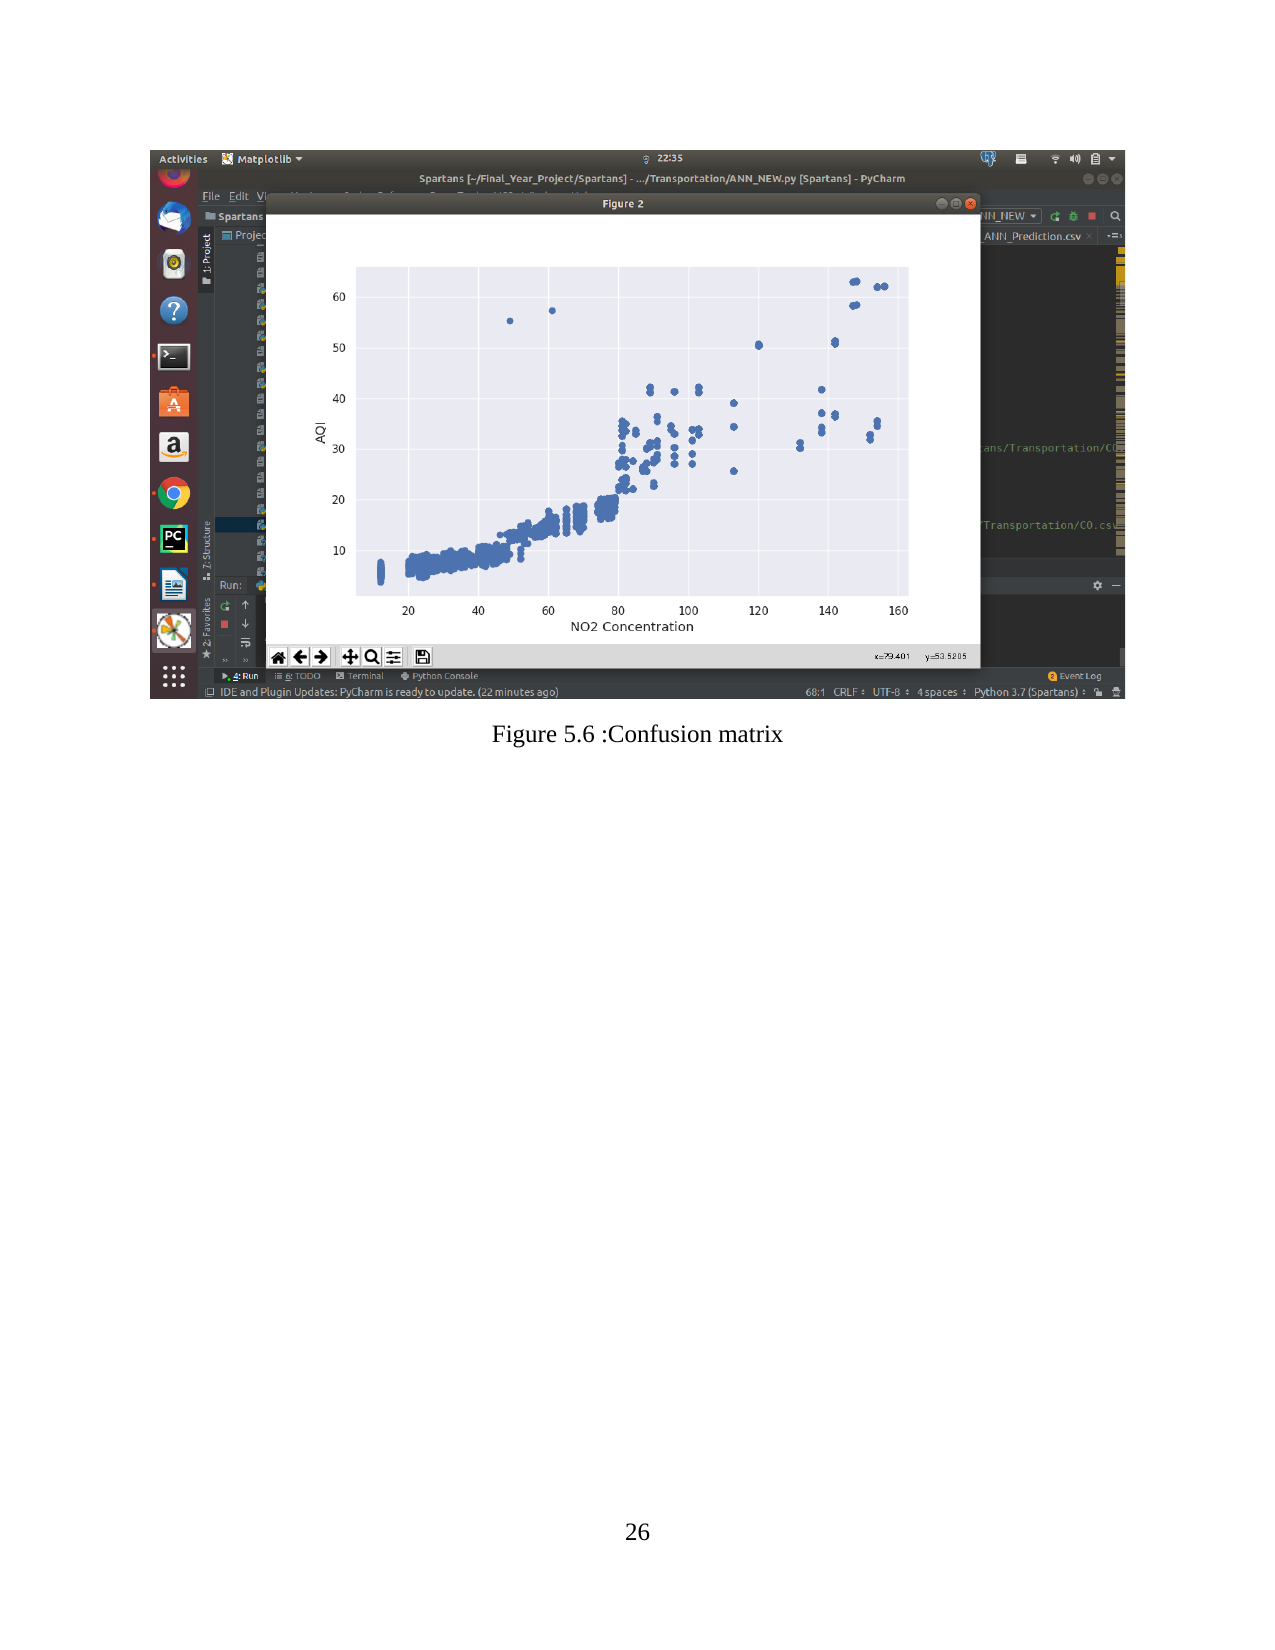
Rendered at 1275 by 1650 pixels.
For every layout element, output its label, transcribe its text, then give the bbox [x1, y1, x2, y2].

picture [150, 150, 1125, 699]
text Figure 5.6 :Confusion matrix [150, 719, 1125, 748]
